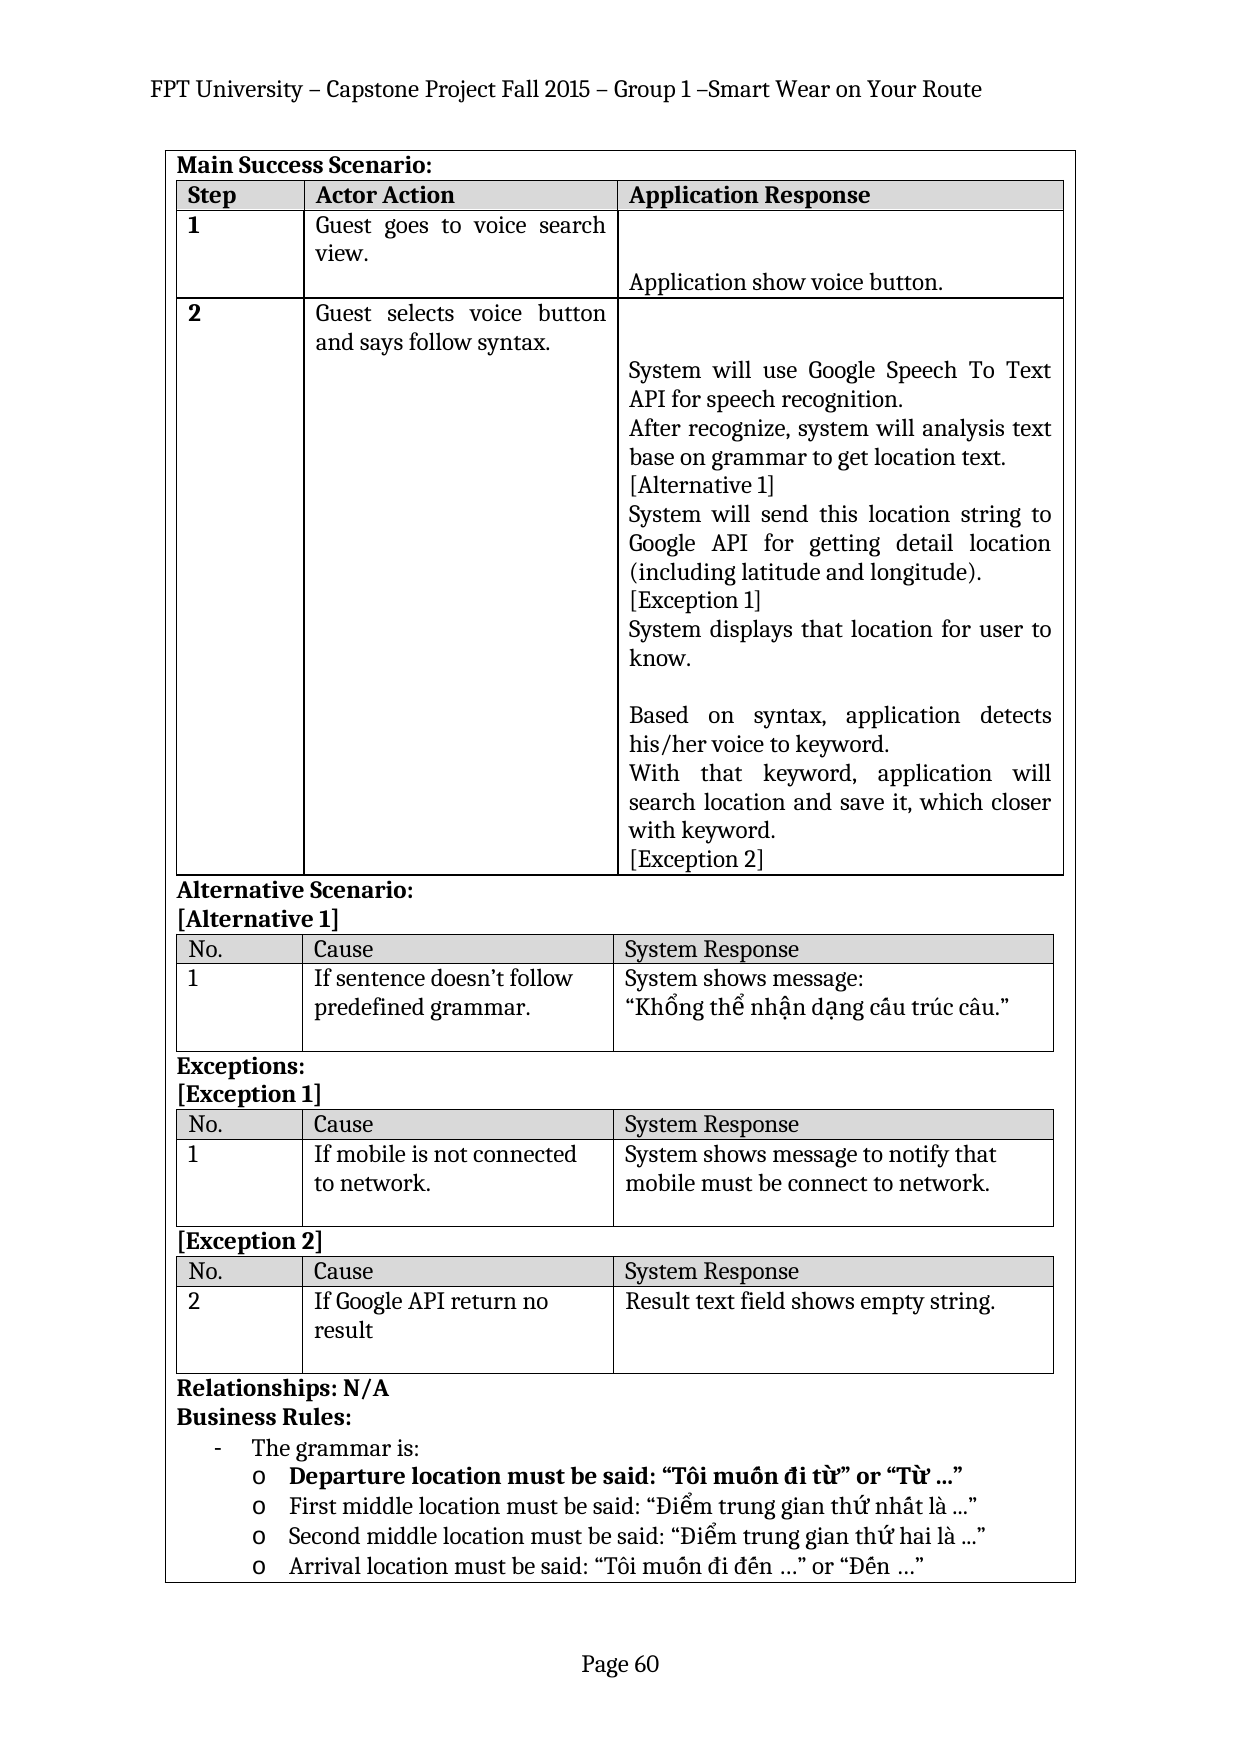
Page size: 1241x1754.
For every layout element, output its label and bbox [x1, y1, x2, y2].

table_cell [166, 151, 1075, 1582]
